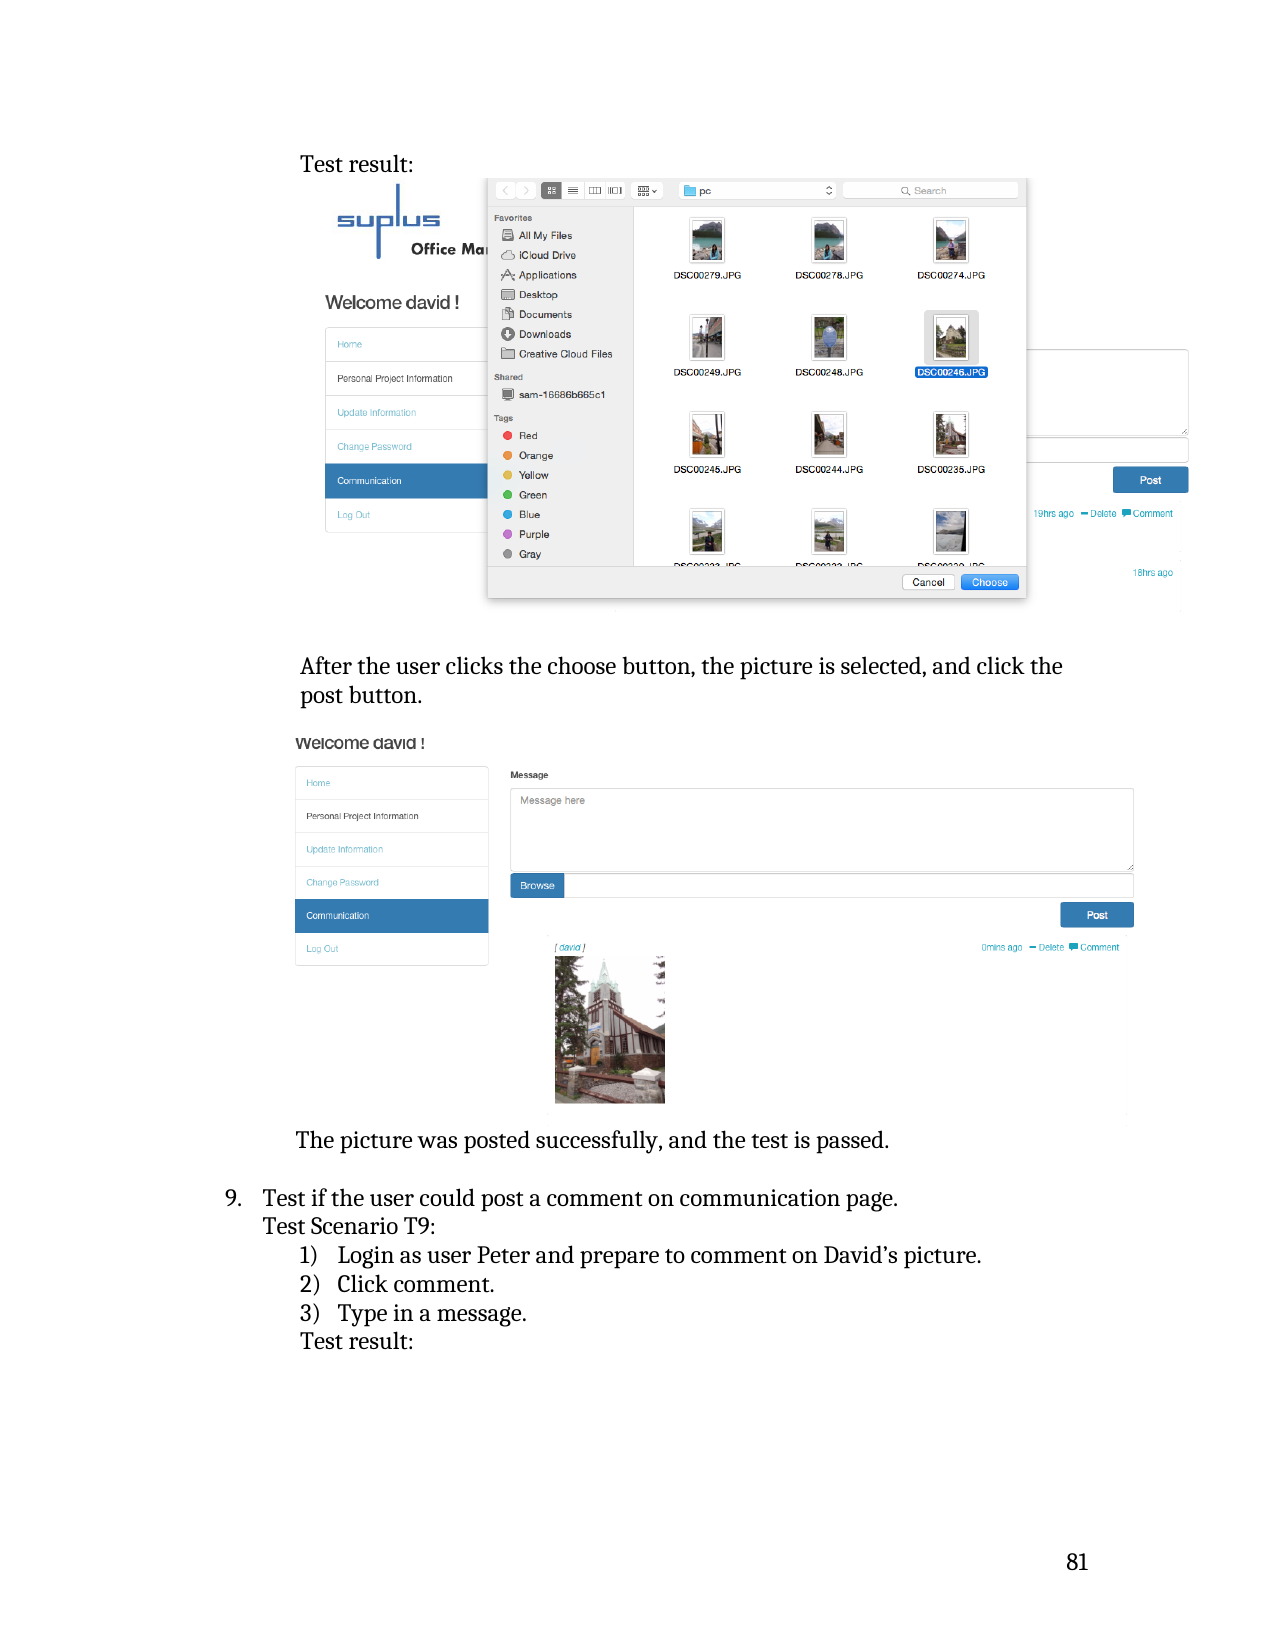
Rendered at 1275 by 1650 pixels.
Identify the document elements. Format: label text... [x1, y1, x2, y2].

picture [300, 178, 1200, 624]
list Type in a message. [300, 1298, 1087, 1327]
text After the user clicks the choose button, the picture is selected, and click the post button. [300, 652, 1087, 709]
text Test result: [300, 1327, 1087, 1356]
list Login as user Peter and prepare to comment on David’s picture. [300, 1241, 1087, 1270]
picture [262, 738, 1161, 1126]
list Test Scenario T9: [262, 1212, 1087, 1241]
list Click comment. [300, 1270, 1087, 1298]
text Test result: [300, 150, 1087, 178]
text The picture was posted successfully, and the test is passed. [262, 1126, 1087, 1155]
list Test if the user could post a comment on communication page. [225, 1183, 1087, 1212]
